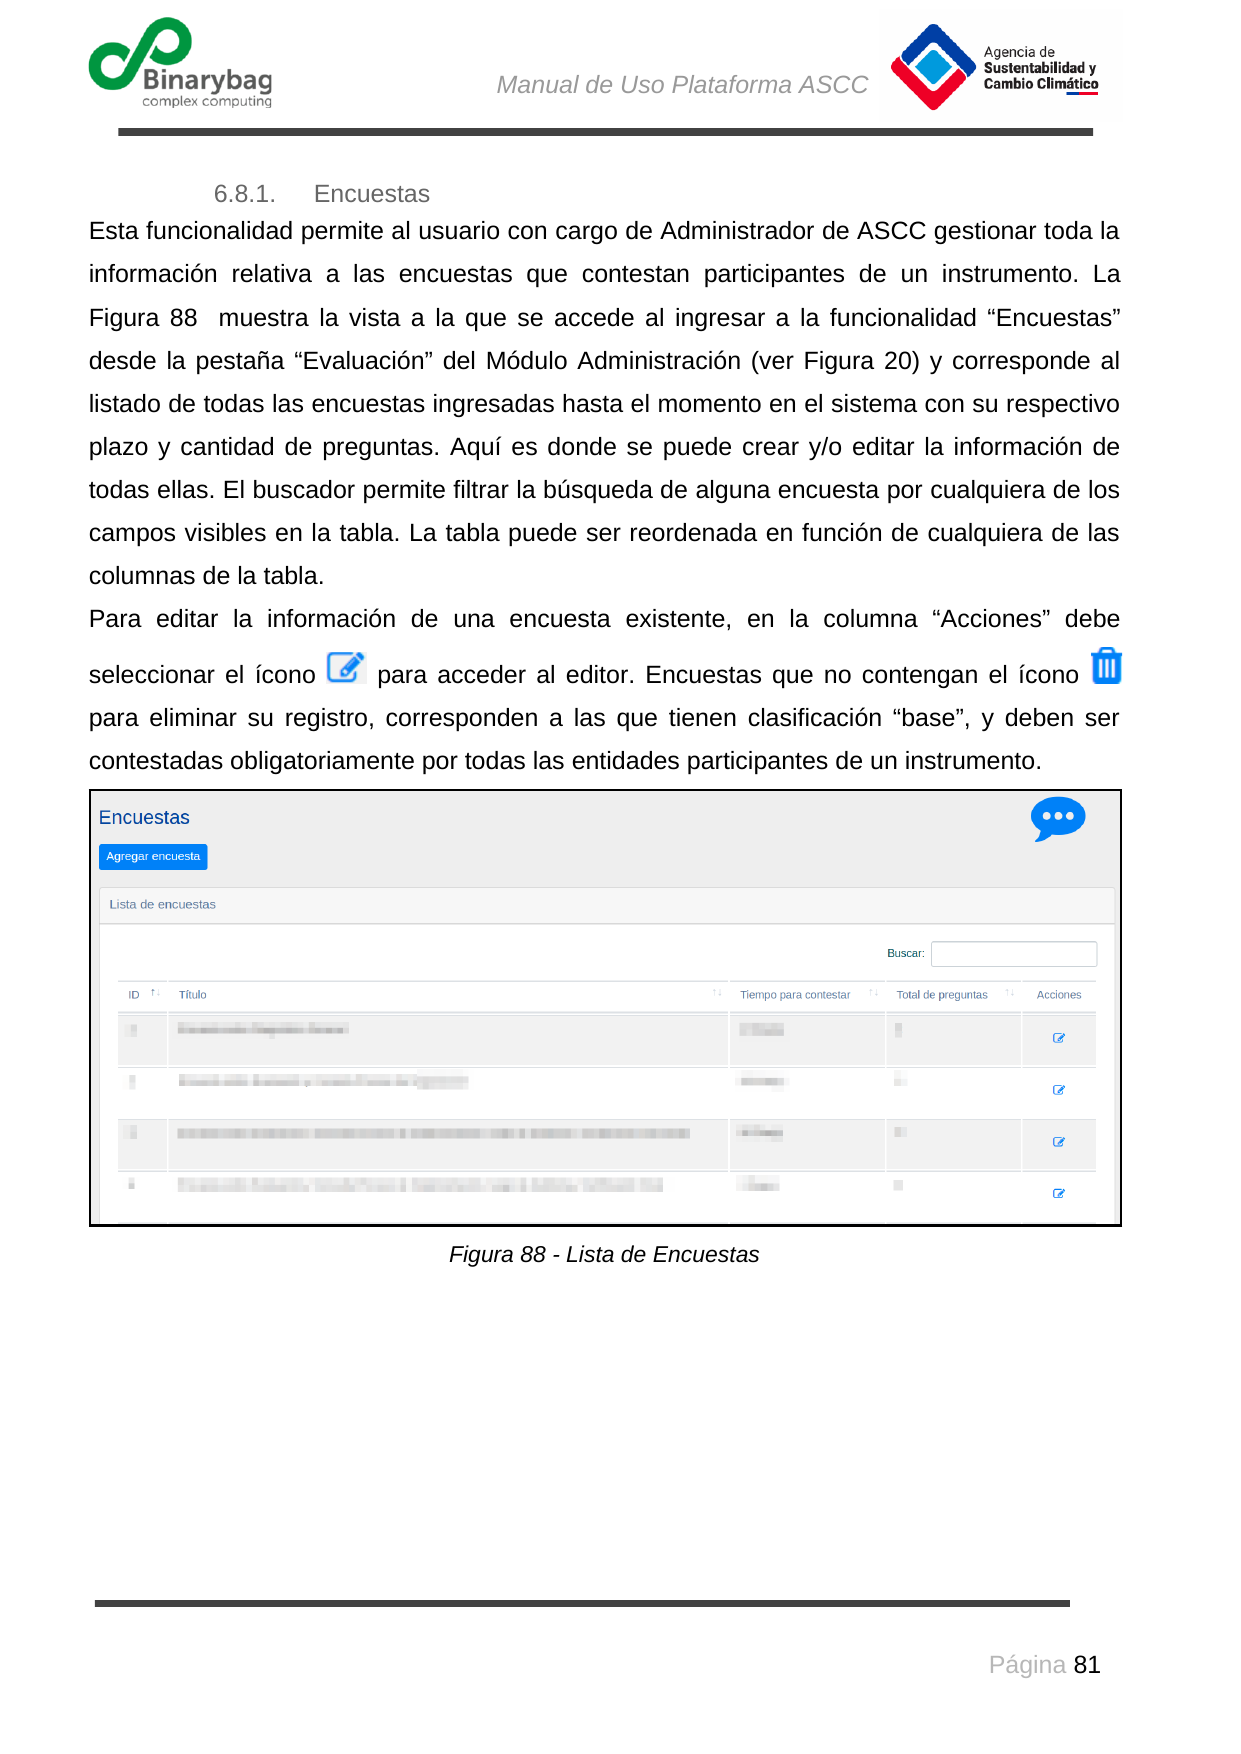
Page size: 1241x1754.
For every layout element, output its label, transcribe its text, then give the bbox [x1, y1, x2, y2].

picture [1091, 647, 1123, 684]
text Figura 88 - Lista de Encuestas [88, 1241, 1122, 1267]
picture [118, 128, 1094, 136]
subtitle Encuestas [276, 179, 1122, 208]
picture [878, 9, 1123, 122]
picture [88, 17, 272, 108]
picture [326, 652, 367, 684]
text Esta funcionalidad permite al usuario con cargo de Administrador de ASCC gestionar toda la información relativa a las encuestas que contestan participantes de un instrumento. La Figura 88 muestra la vista a la que se accede al ingresar a la funcionalidad “Encuestas” desde la pestaña “Evaluación” del Módulo Administración (ver Figura 20) y corresponde al listado de todas las encuestas ingresadas hasta el momento en el sistema con su respectivo plazo y cantidad de preguntas. Aquí es donde se puede crear y/o editar la información de todas ellas. El buscador permite filtrar la búsqueda de alguna encuesta por cualquiera de los campos visibles en la tabla. La tabla puede ser reordenada en función de cualquiera de las columnas de la tabla. [88, 216, 1122, 590]
picture [91, 791, 1120, 1224]
text Para editar la información de una encuesta existente, en la columna “Acciones” debe seleccionar el ícono para acceder al editor. Encuestas que no contengan el ícono para eliminar su registro, corresponden a las que tienen clasificación “base”, y deben ser contestadas obligatoriamente por todas las entidades participantes de un instrumento. [88, 604, 1122, 775]
picture [94, 1600, 1070, 1607]
